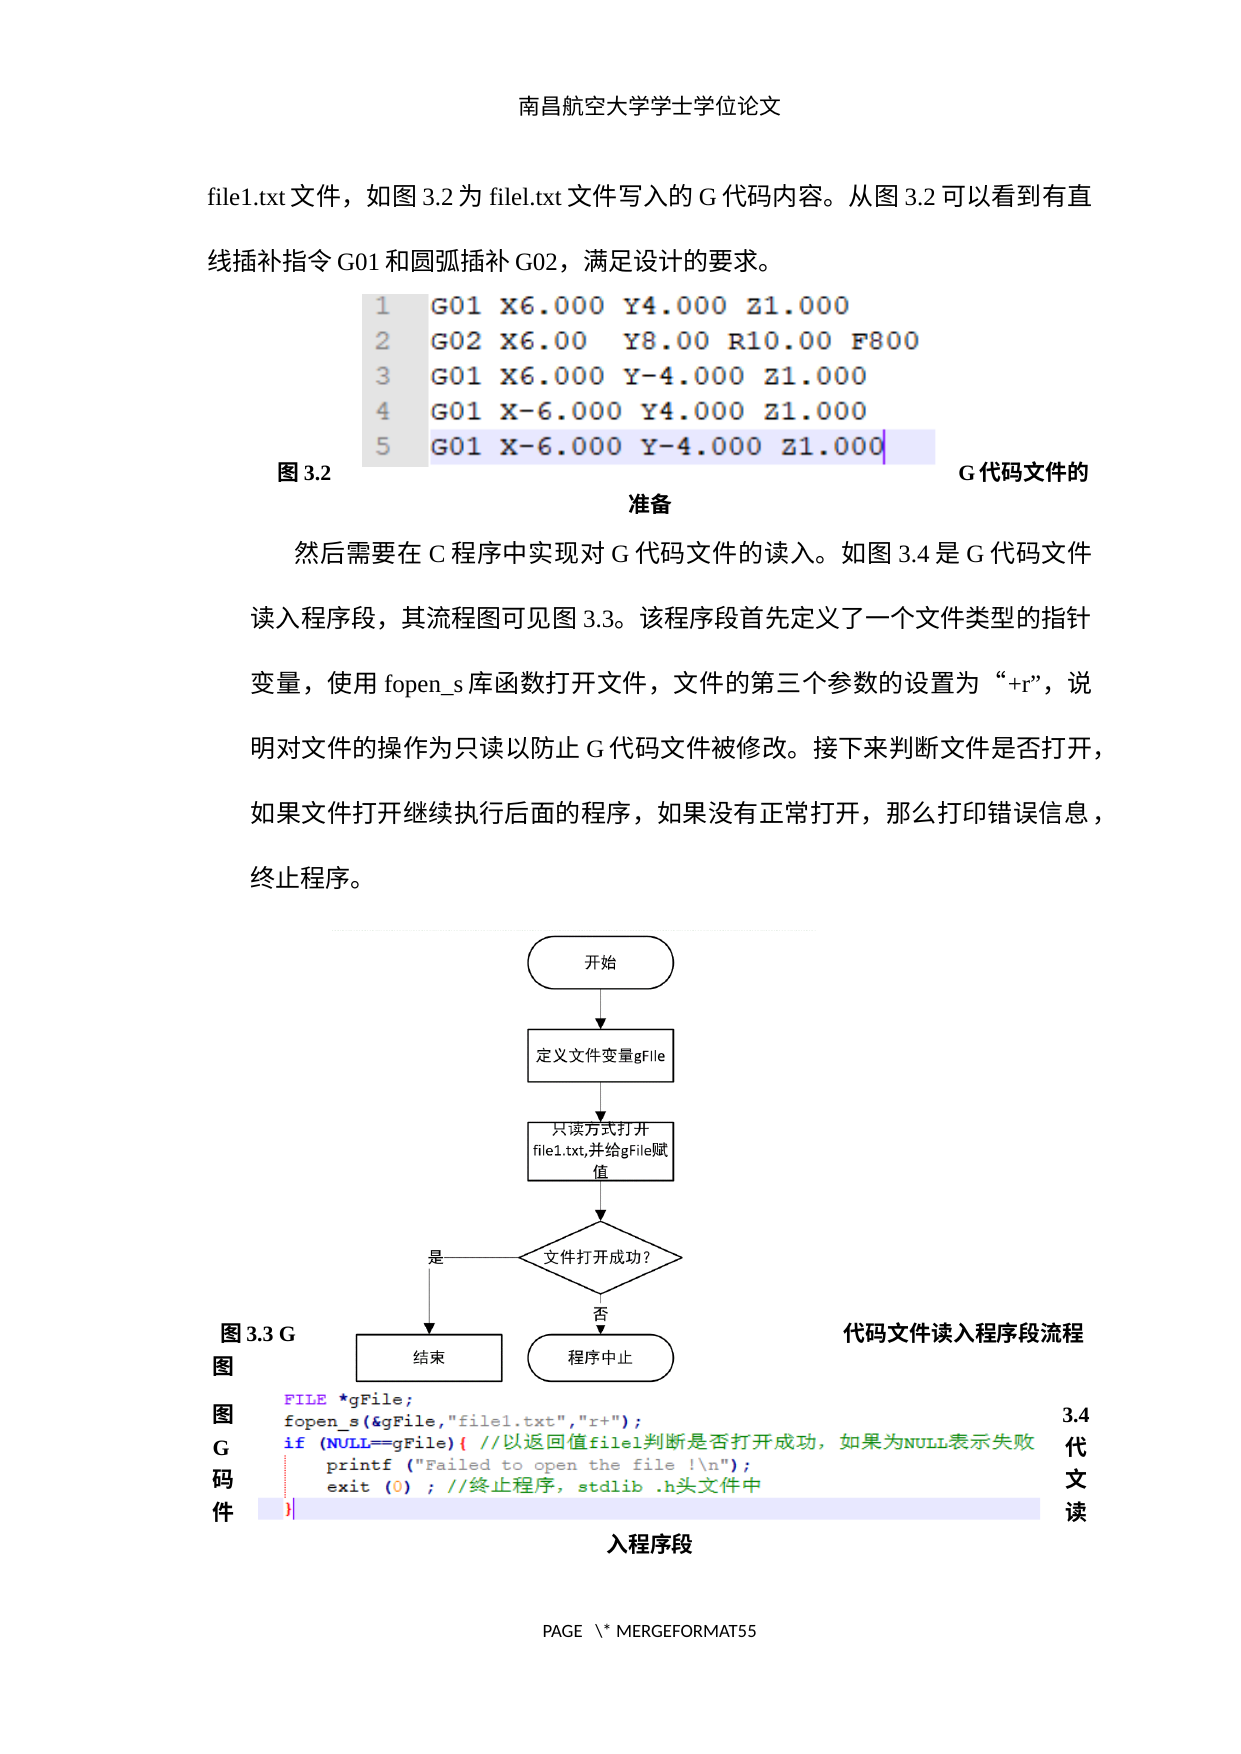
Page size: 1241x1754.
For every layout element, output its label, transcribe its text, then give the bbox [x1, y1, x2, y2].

picture [258, 924, 1041, 1521]
text 图3.3 G代码文件读入程序段流程图 [207, 1316, 332, 1381]
text 图3.4 G代码文件读入程序段 [207, 1397, 1092, 1559]
text 图3.3 G代码文件读入程序段流程图 [817, 1316, 1092, 1381]
text 图3.2 G代码文件的准备 [207, 454, 1092, 519]
text 为测试准备的G代码文件是一个名为file1.txt文件，如图3.2为filel.txt文件写入的G代码内容。从图3.2可以看到有直线插补指令G01和圆弧插补G02，满足设计的要求。 [207, 162, 1092, 292]
text 然后需要在C程序中实现对G代码文件的读入。如图3.4是G代码文件读入程序段，其流程图可见图3.3。该程序段首先定义了一个文件类型的指针变量，使用fopen_s库函数打开文件，文件的第三个参数的设置为“+r”，说明对文件的操作为只读以防止G代码文件被修改。接下来判断文件是否打开，如果文件打开继续执行后面的程序，如果没有正常打开，那么打印错误信息，终止程序。 [251, 519, 1092, 909]
picture [362, 294, 936, 467]
